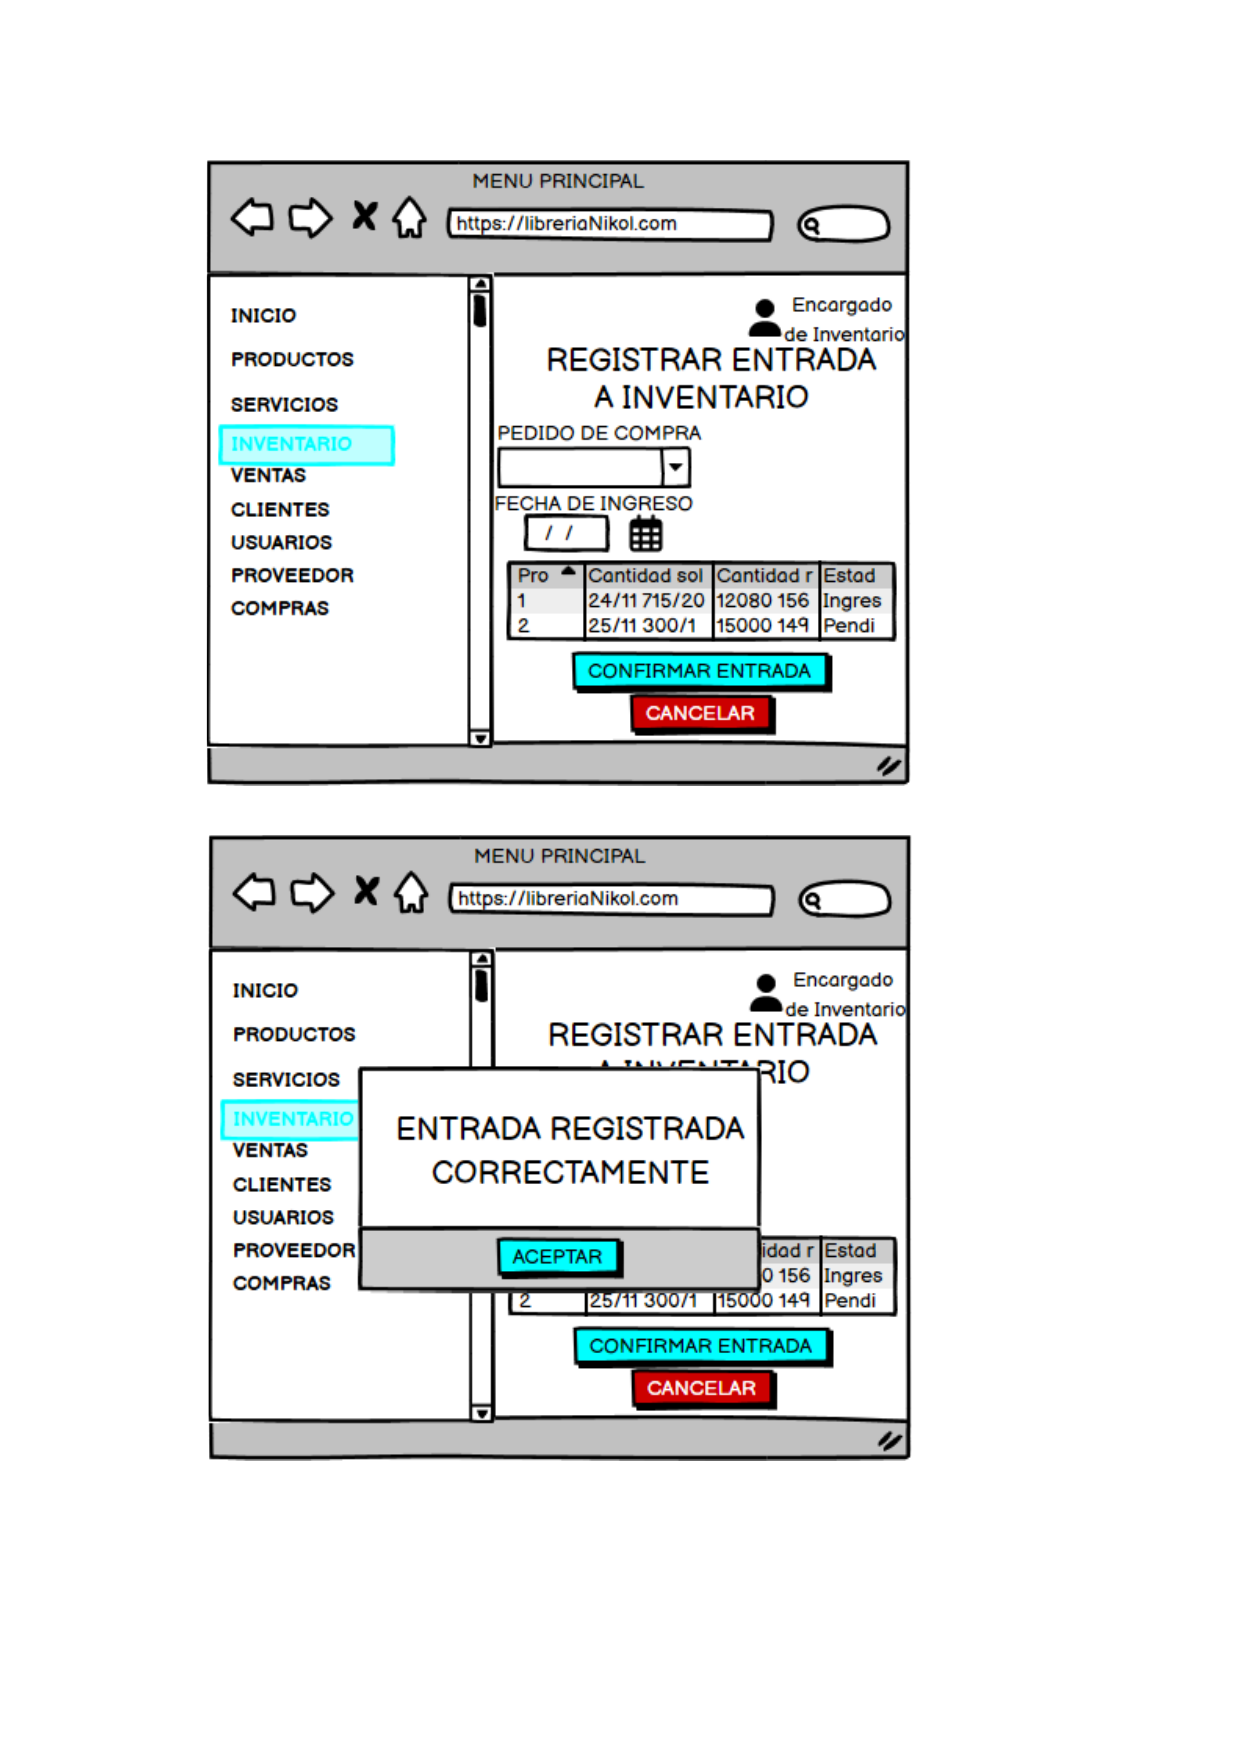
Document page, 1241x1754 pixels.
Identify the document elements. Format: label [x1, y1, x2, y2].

picture [208, 835, 912, 1461]
picture [206, 160, 911, 786]
